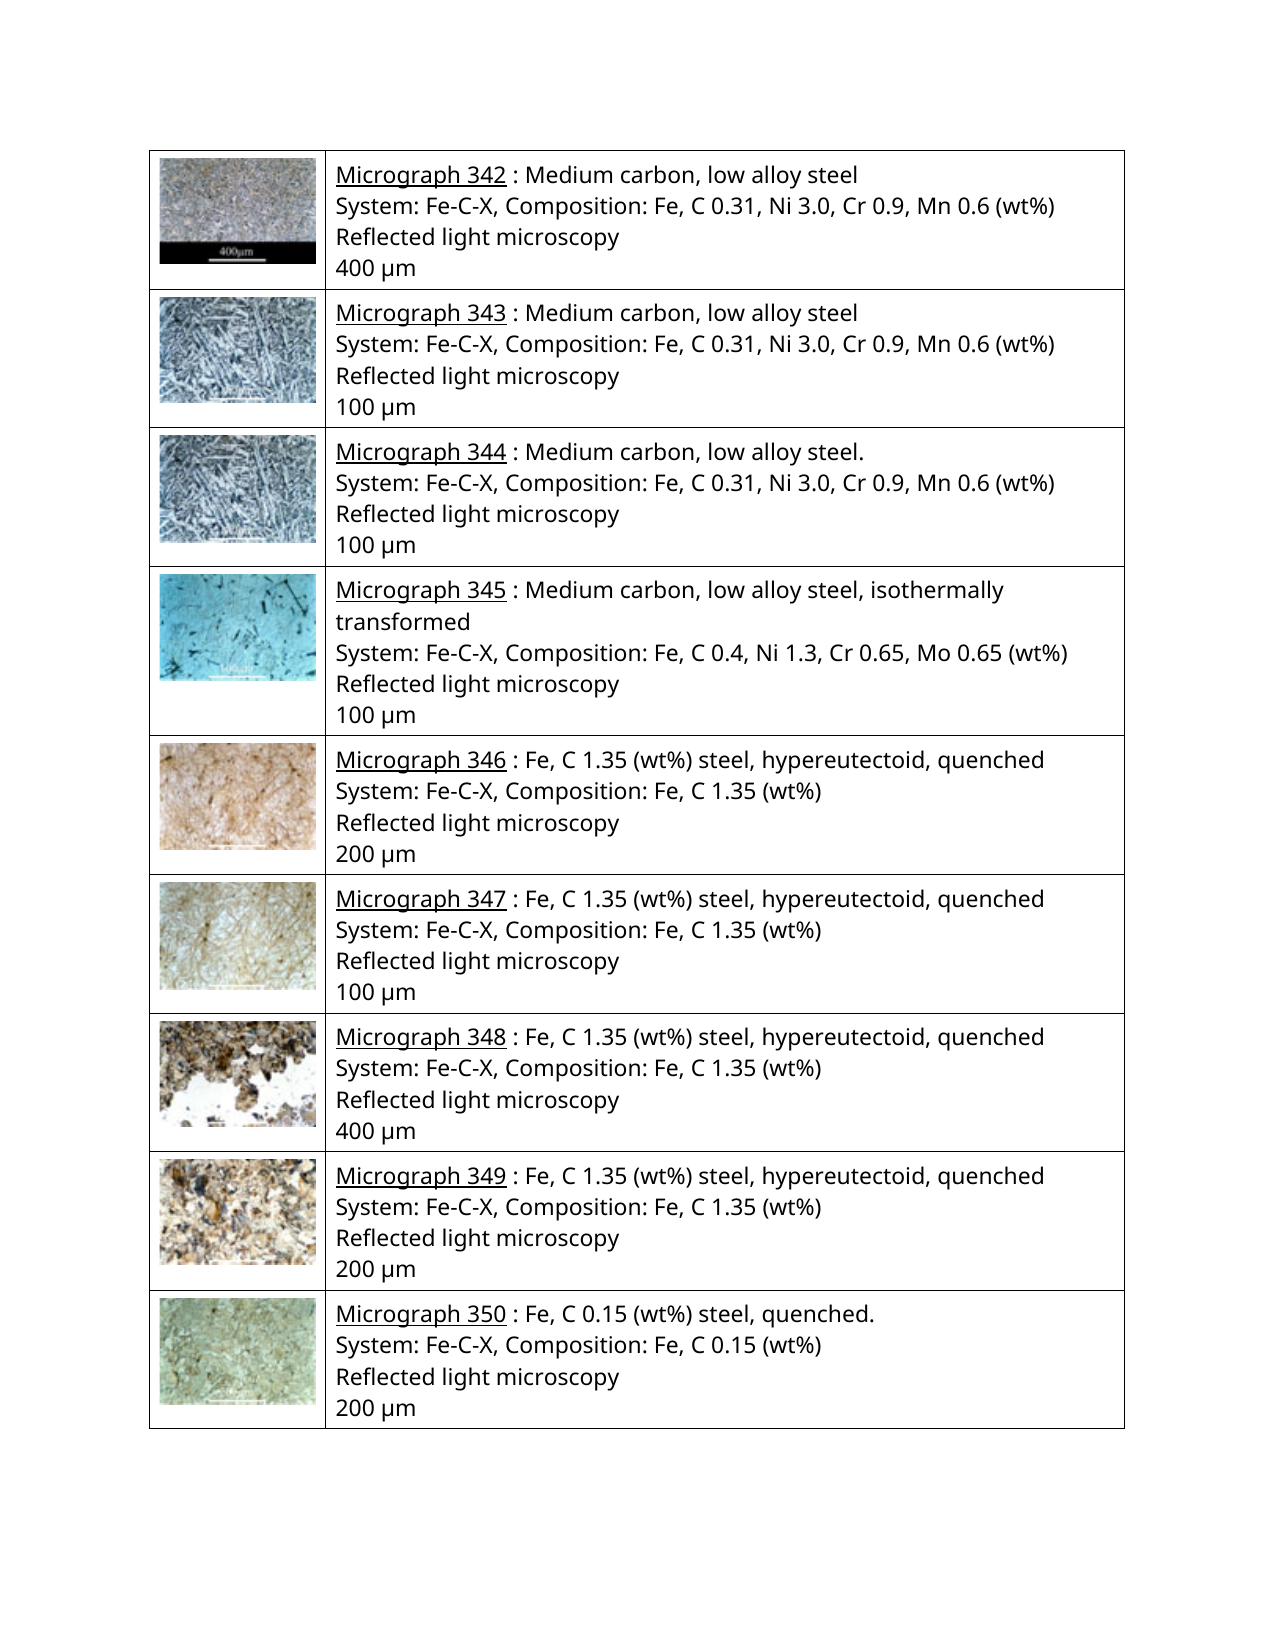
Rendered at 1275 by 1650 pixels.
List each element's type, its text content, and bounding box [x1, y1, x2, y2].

table_cell [150, 736, 325, 874]
table_cell Micrograph 343 : Medium carbon, low alloy steel System: Fe-C-X, Composition: Fe, C 0.31, Ni 3.0, Cr 0.9, Mn 0.6 (wt%) Reflected light microscopy 100 μm [326, 290, 1124, 427]
table_cell [150, 151, 325, 288]
picture [159, 1159, 316, 1265]
table_cell [150, 875, 325, 1012]
picture [159, 158, 316, 264]
table_cell Micrograph 346 : Fe, C 1.35 (wt%) steel, hypereutectoid, quenched System: Fe-C-X, Composition: Fe, C 1.35 (wt%) Reflected light microscopy 200 μm [326, 736, 1124, 874]
picture [159, 1021, 316, 1127]
table_cell [150, 290, 325, 427]
table_cell [150, 1291, 325, 1428]
table_cell [150, 1014, 325, 1151]
table_cell Micrograph 348 : Fe, C 1.35 (wt%) steel, hypereutectoid, quenched System: Fe-C-X, Composition: Fe, C 1.35 (wt%) Reflected light microscopy 400 μm [326, 1014, 1124, 1151]
table_cell Micrograph 350 : Fe, C 0.15 (wt%) steel, quenched. System: Fe-C-X, Composition: Fe, C 0.15 (wt%) Reflected light microscopy 200 μm [326, 1291, 1124, 1428]
table_cell [150, 428, 325, 566]
table_cell Micrograph 349 : Fe, C 1.35 (wt%) steel, hypereutectoid, quenched System: Fe-C-X, Composition: Fe, C 1.35 (wt%) Reflected light microscopy 200 μm [326, 1152, 1124, 1289]
picture [159, 882, 316, 990]
table_cell Micrograph 344 : Medium carbon, low alloy steel. System: Fe-C-X, Composition: Fe, C 0.31, Ni 3.0, Cr 0.9, Mn 0.6 (wt%) Reflected light microscopy 100 μm [326, 428, 1124, 566]
picture [159, 297, 316, 403]
picture [159, 1298, 316, 1405]
table_cell [150, 1152, 325, 1289]
table_cell [150, 567, 325, 735]
table_cell Micrograph 345 : Medium carbon, low alloy steel, isothermally transformed System: Fe-C-X, Composition: Fe, C 0.4, Ni 1.3, Cr 0.65, Mo 0.65 (wt%) Reflected light microscopy 100 μm [326, 567, 1124, 735]
picture [159, 435, 316, 543]
table_cell Micrograph 342 : Medium carbon, low alloy steel System: Fe-C-X, Composition: Fe, C 0.31, Ni 3.0, Cr 0.9, Mn 0.6 (wt%) Reflected light microscopy 400 μm [326, 151, 1124, 288]
picture [159, 743, 316, 850]
table_cell Micrograph 347 : Fe, C 1.35 (wt%) steel, hypereutectoid, quenched System: Fe-C-X, Composition: Fe, C 1.35 (wt%) Reflected light microscopy 100 μm [326, 875, 1124, 1012]
picture [159, 574, 316, 681]
